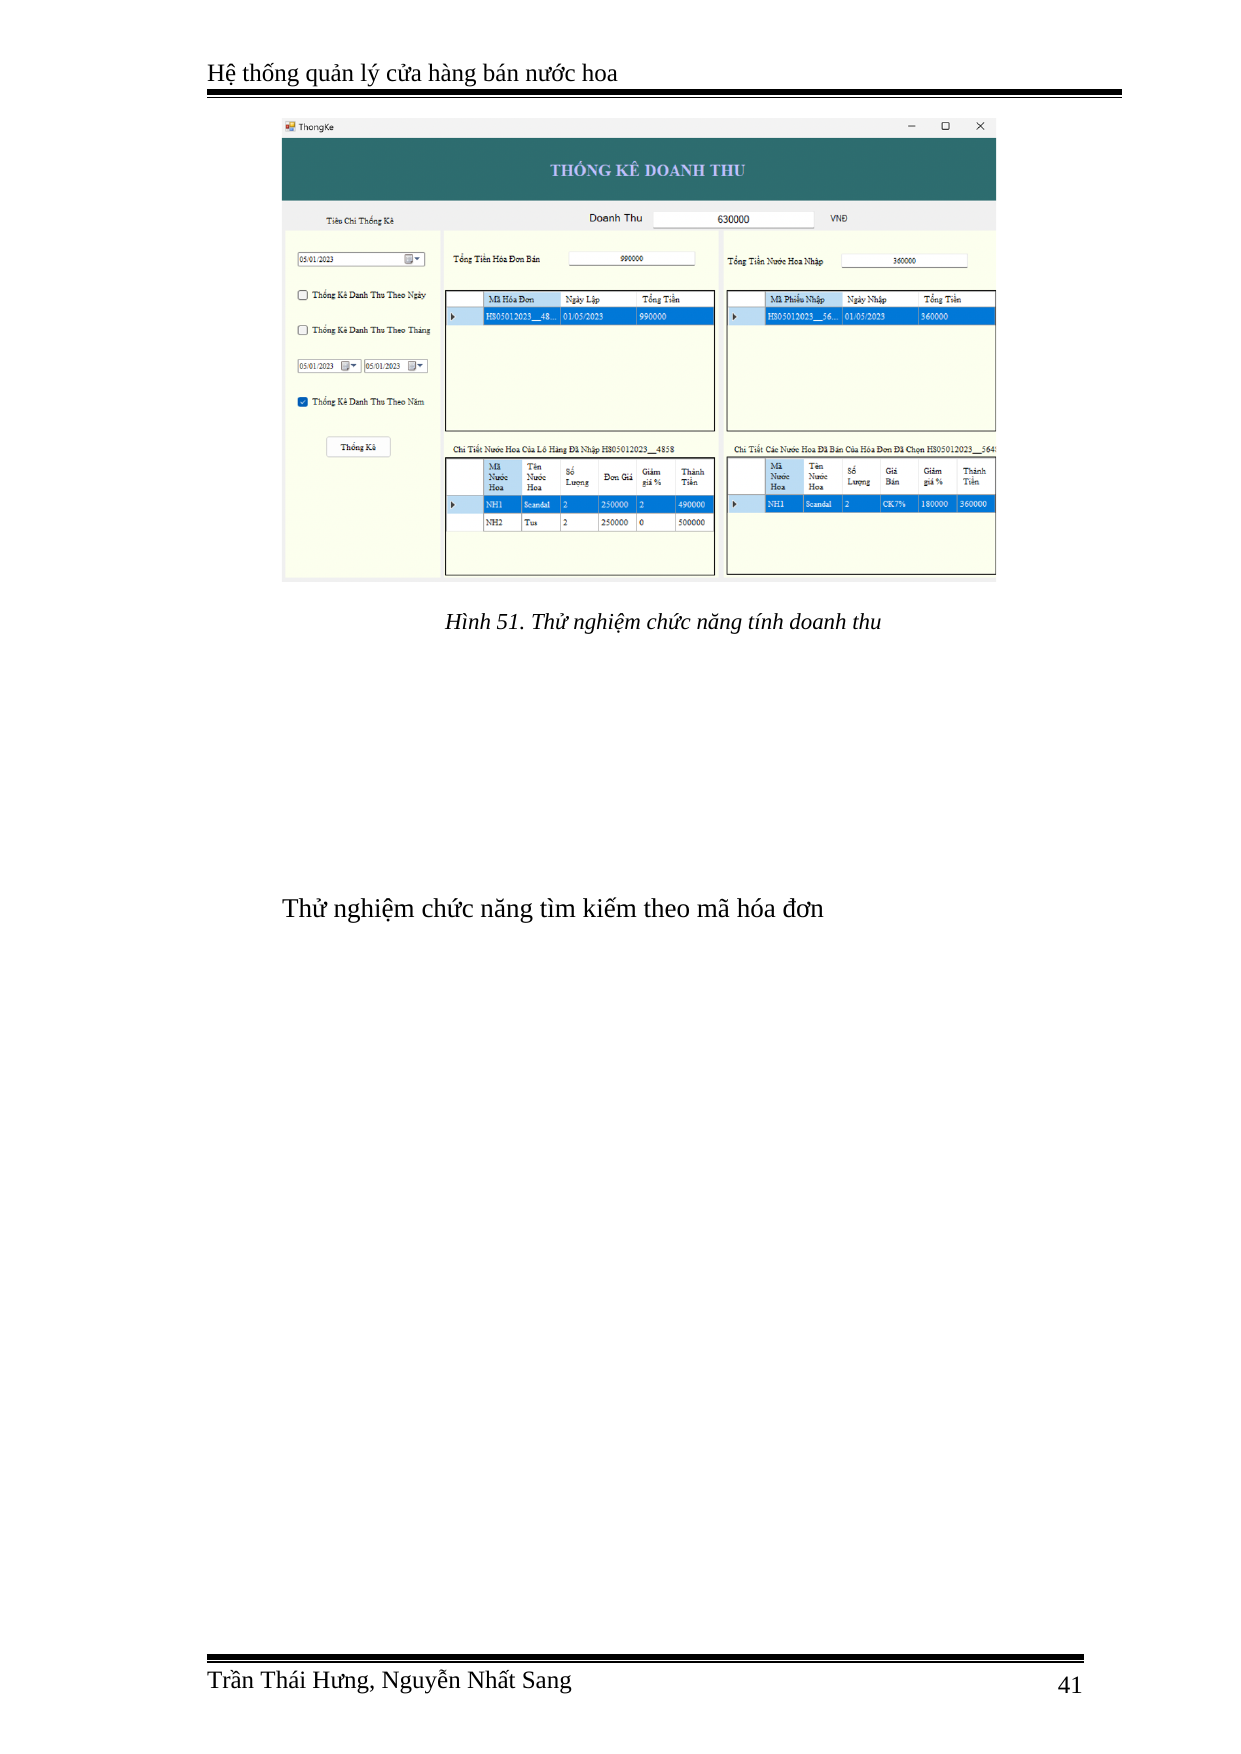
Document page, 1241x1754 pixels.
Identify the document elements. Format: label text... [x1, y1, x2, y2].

picture [281, 118, 997, 582]
text Hình 51. Thử nghiệm chức năng tính doanh thu [207, 608, 1122, 634]
text Thử nghiệm chức năng tìm kiếm theo mã hóa đơn [207, 892, 1122, 923]
